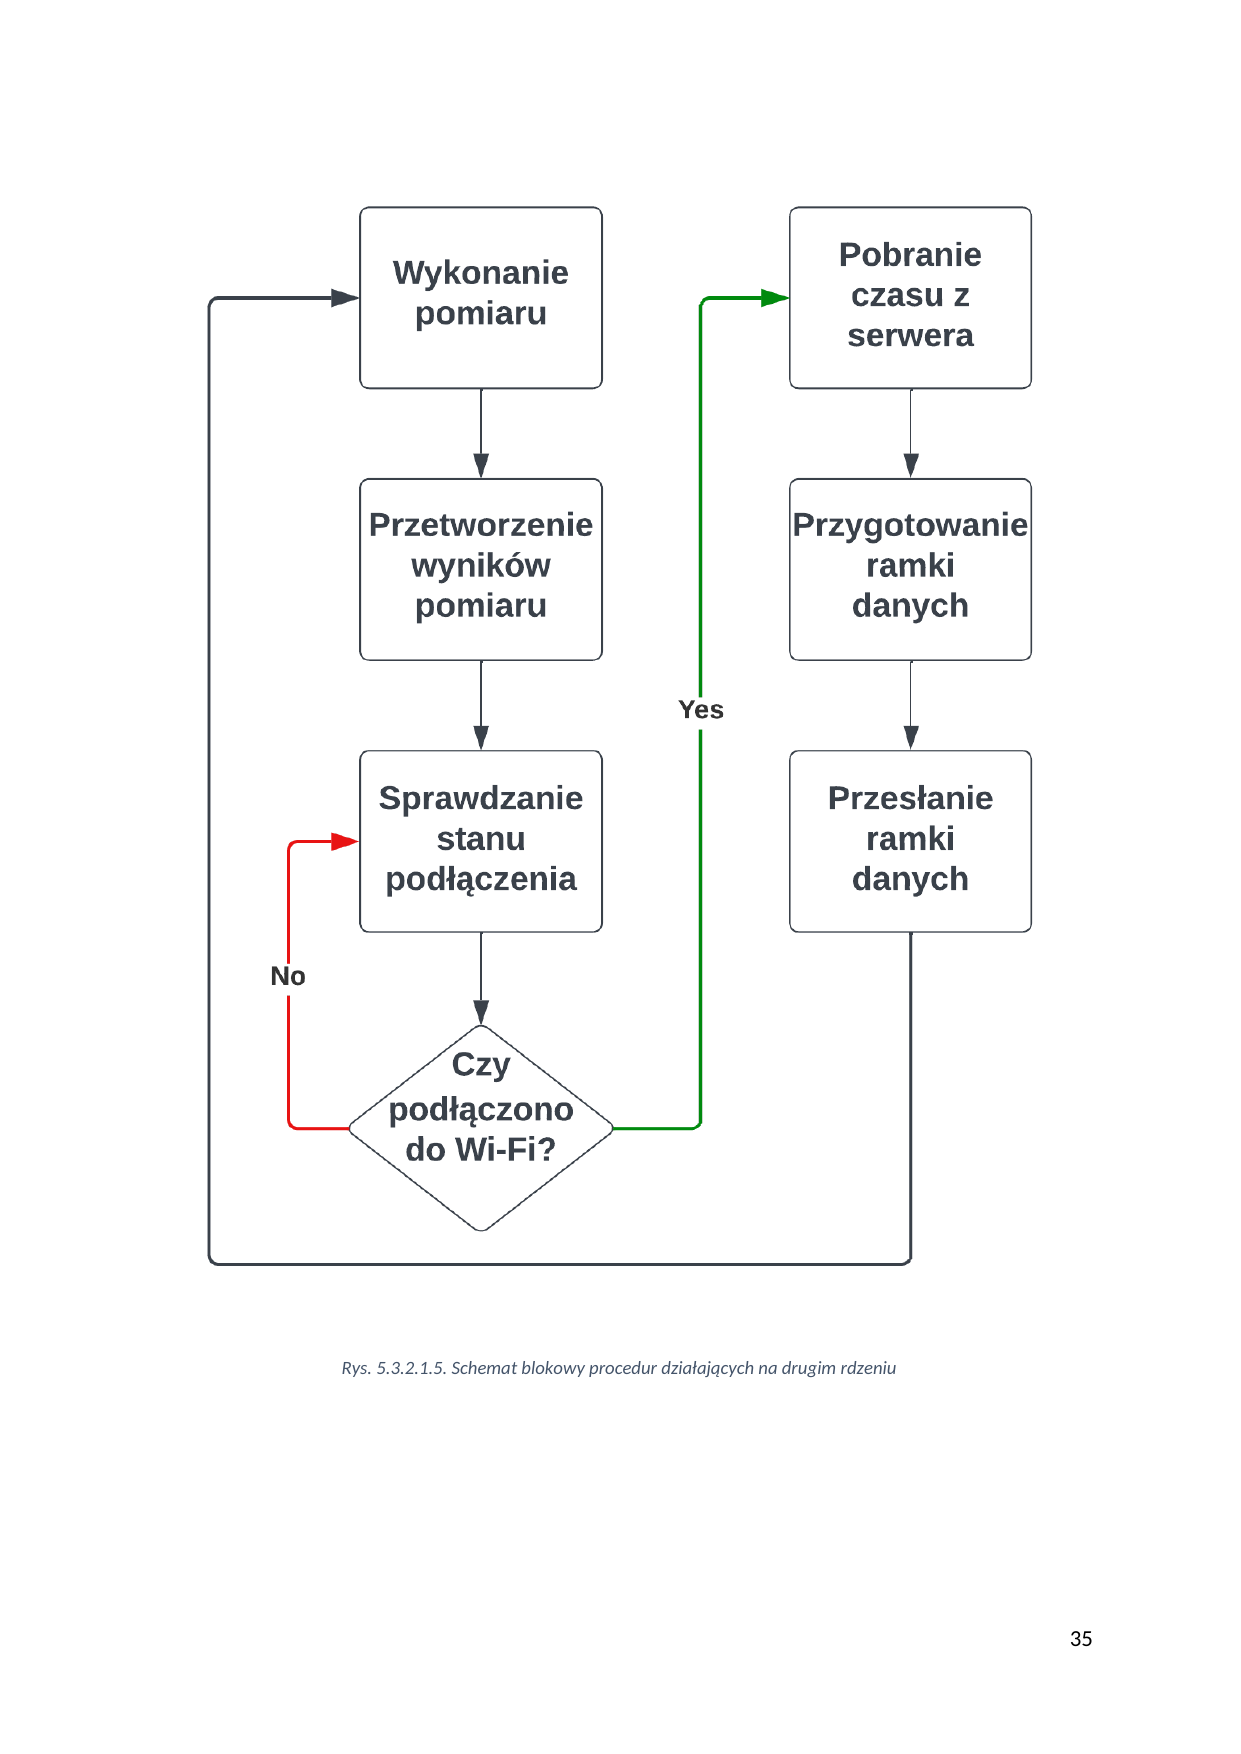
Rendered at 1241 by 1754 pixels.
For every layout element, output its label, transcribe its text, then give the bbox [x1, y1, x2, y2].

picture [147, 147, 1093, 1326]
text Rys. 5.3.2.1.5. Schemat blokowy procedur działających na drugim rdzeniu [148, 1356, 1093, 1379]
